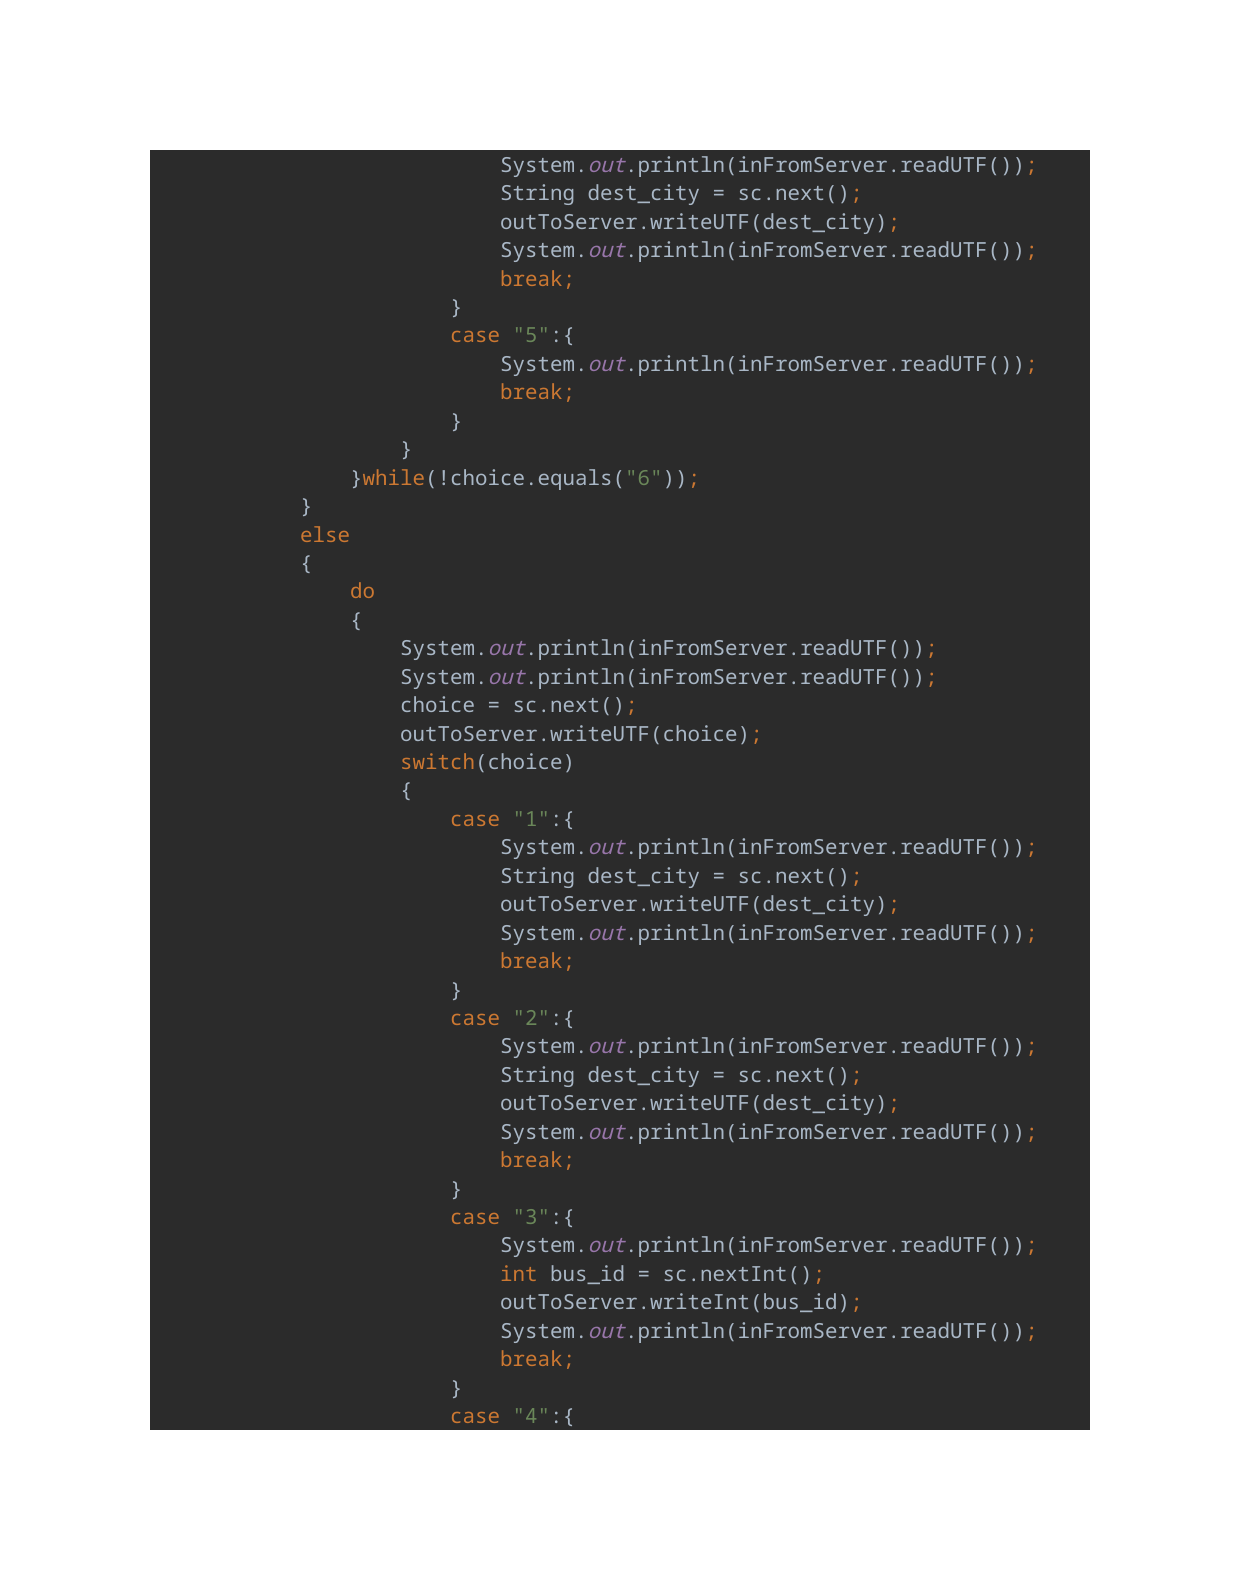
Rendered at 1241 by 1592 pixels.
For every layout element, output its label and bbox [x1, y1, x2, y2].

text [150, 150, 1090, 1430]
